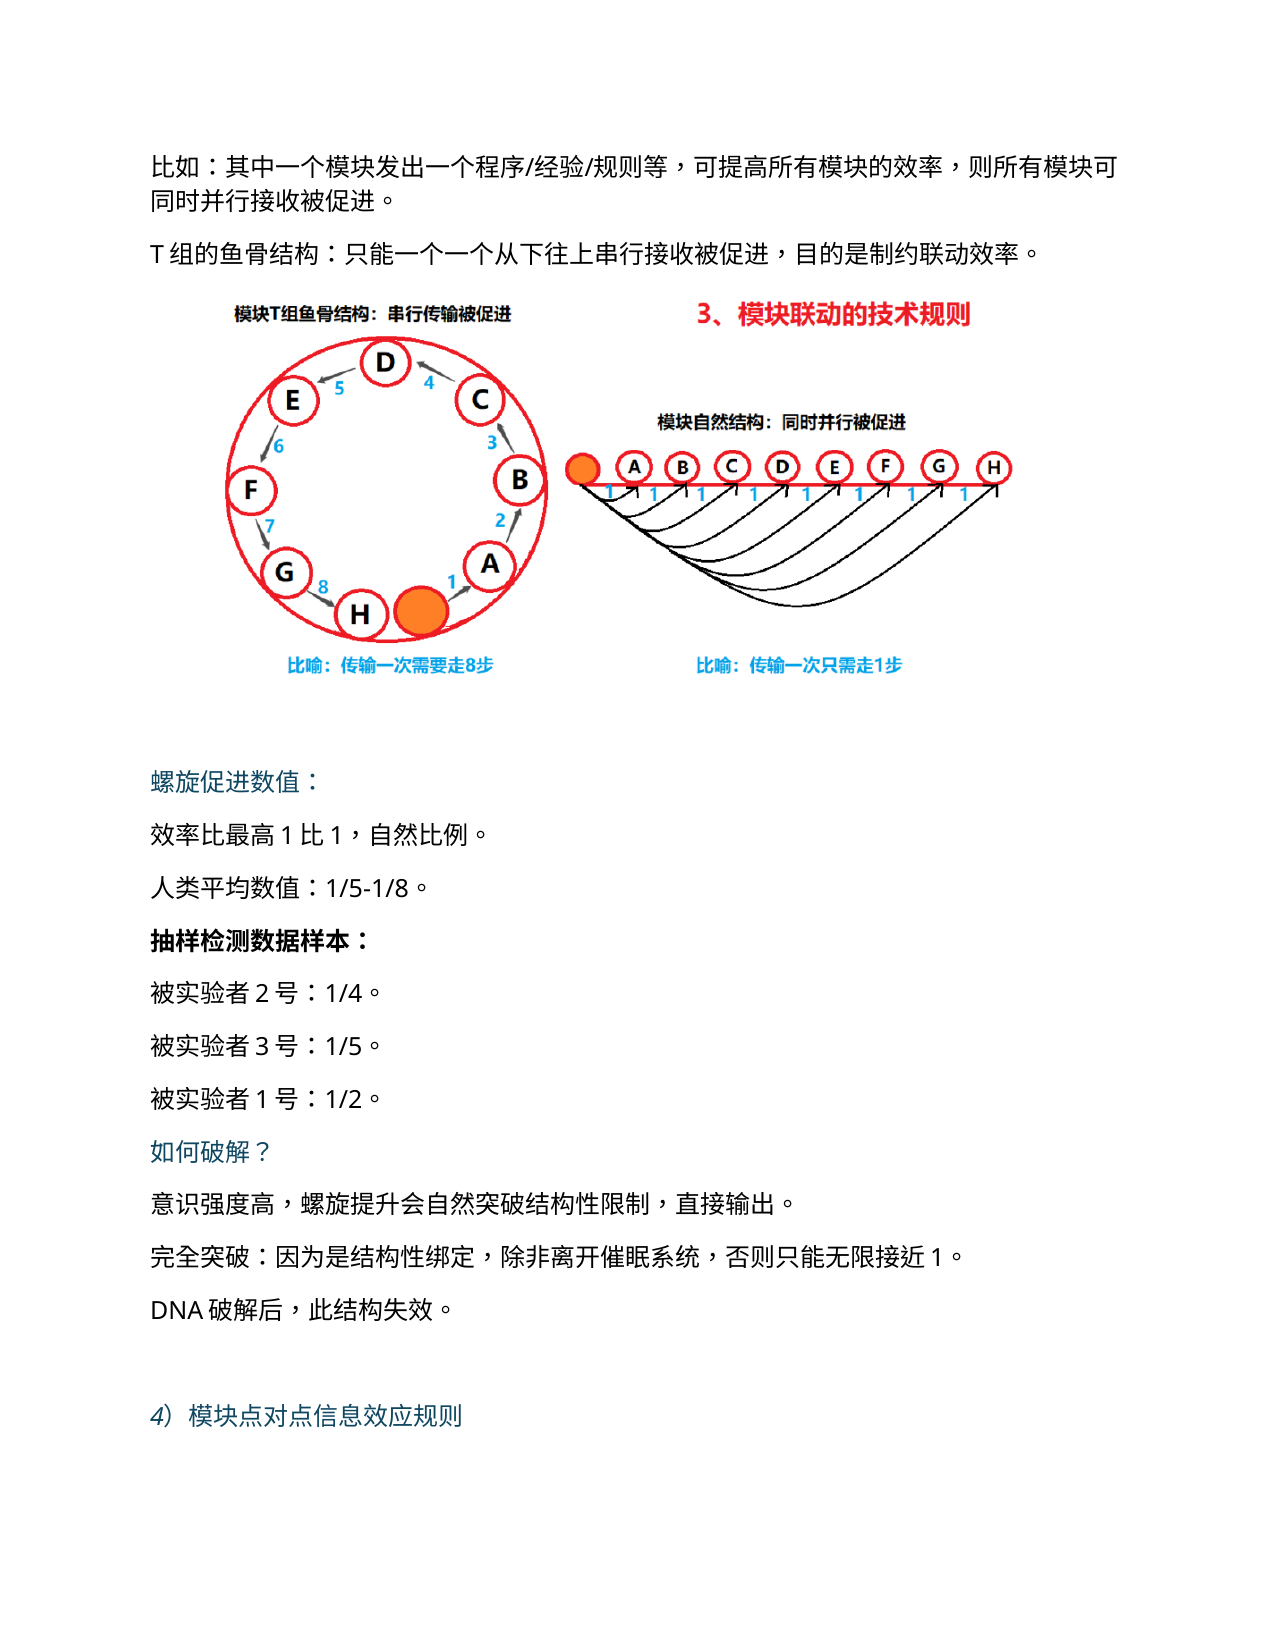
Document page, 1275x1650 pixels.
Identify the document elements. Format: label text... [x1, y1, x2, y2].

text 意识强度高，螺旋提升会自然突破结构性限制，直接输出。 [150, 1187, 1125, 1221]
text 人类平均数值：1/5-1/8。 [150, 870, 1125, 904]
text 完全突破：因为是结构性绑定，除非离开催眠系统，否则只能无限接近1。 [150, 1240, 1125, 1274]
text 抽样检测数据样本： [150, 923, 1125, 957]
picture [175, 289, 1051, 694]
subtitle 如何破解？ [150, 1134, 1125, 1168]
text 比如：其中一个模块发出一个程序/经验/规则等，可提高所有模块的效率，则所有模块可同时并行接收被促进。 [150, 150, 1125, 218]
text 被实验者2号：1/4。 [150, 976, 1125, 1010]
subtitle 螺旋促进数值： [150, 765, 1125, 799]
text T组的鱼骨结构：只能一个一个从下往上串行接收被促进，目的是制约联动效率。 [150, 237, 1125, 271]
text 被实验者1号：1/2。 [150, 1082, 1125, 1116]
text DNA破解后，此结构失效。 [150, 1293, 1125, 1327]
subtitle 4）模块点对点信息效应规则 [150, 1398, 1125, 1432]
text 效率比最高1比1，自然比例。 [150, 817, 1125, 852]
text 被实验者3号：1/5。 [150, 1029, 1125, 1063]
